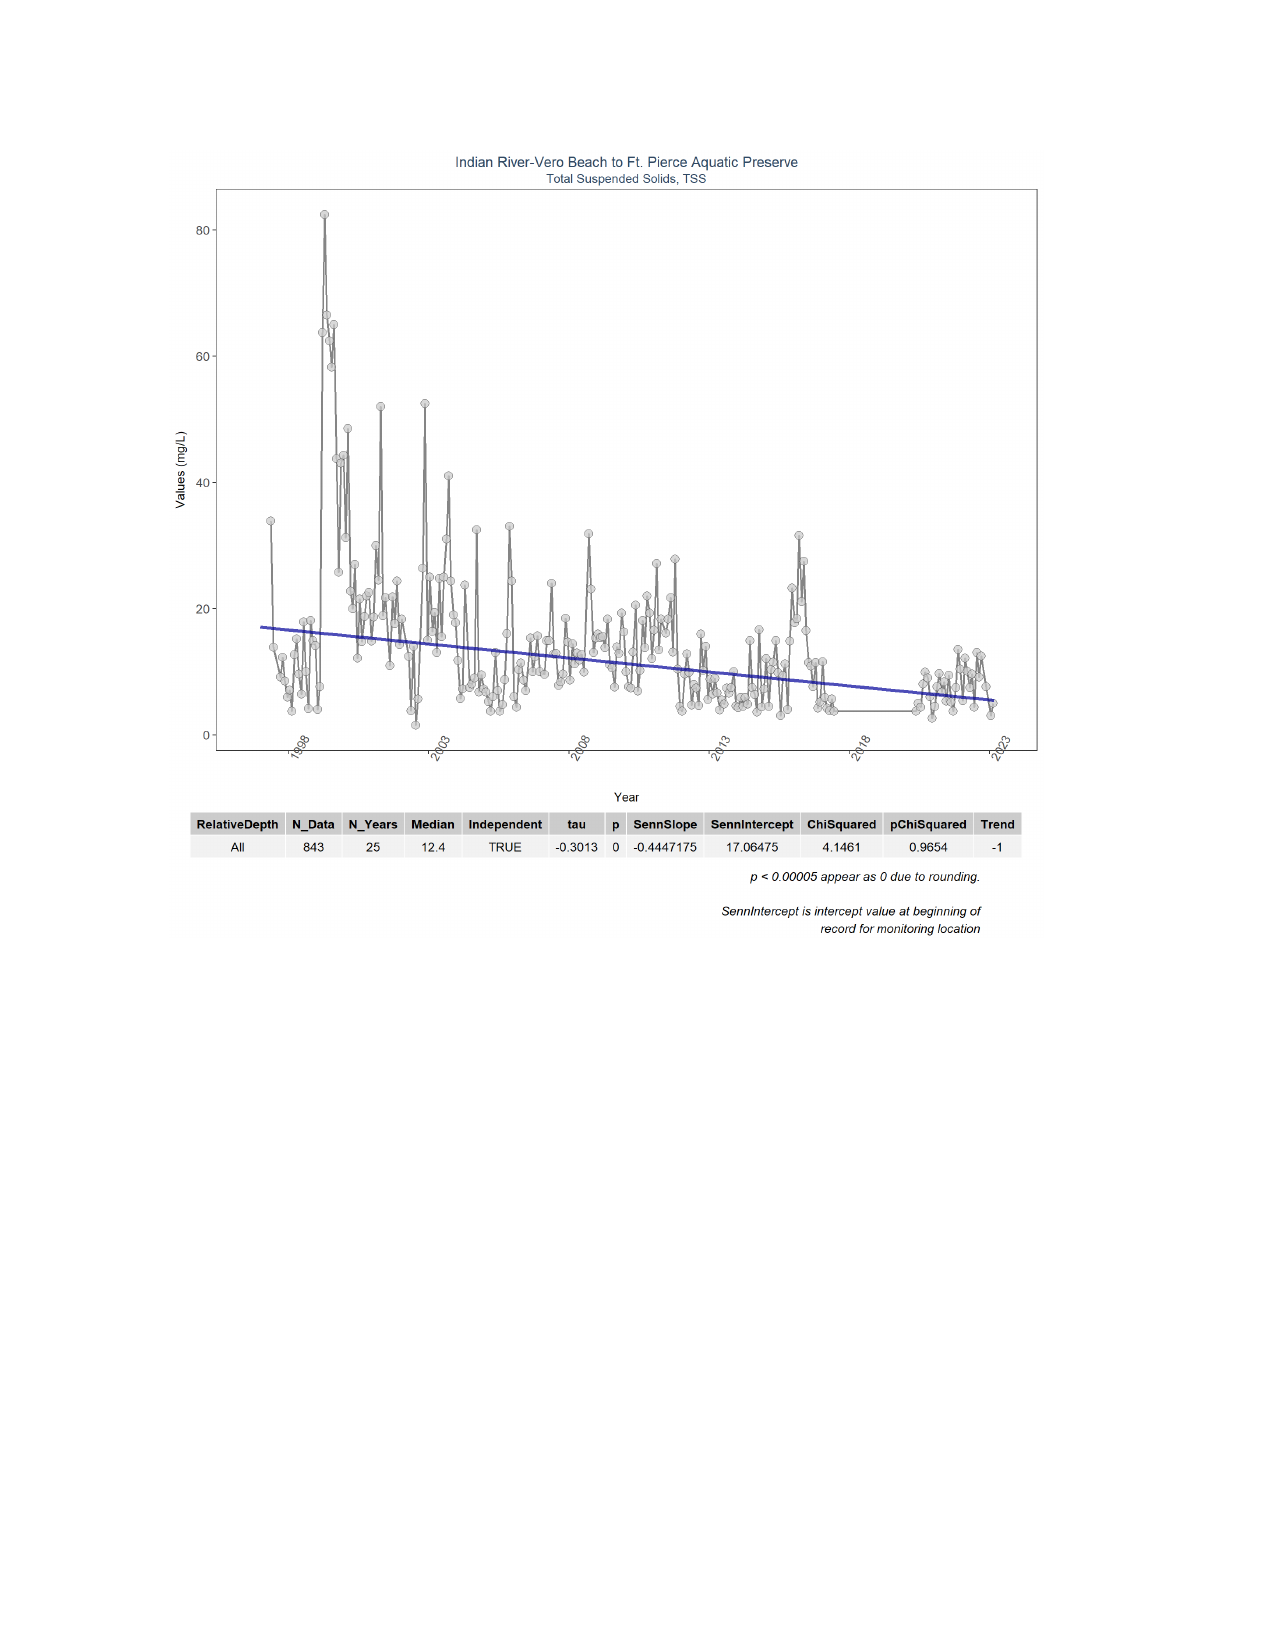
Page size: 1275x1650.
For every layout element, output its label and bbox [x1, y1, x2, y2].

picture [168, 150, 1044, 938]
